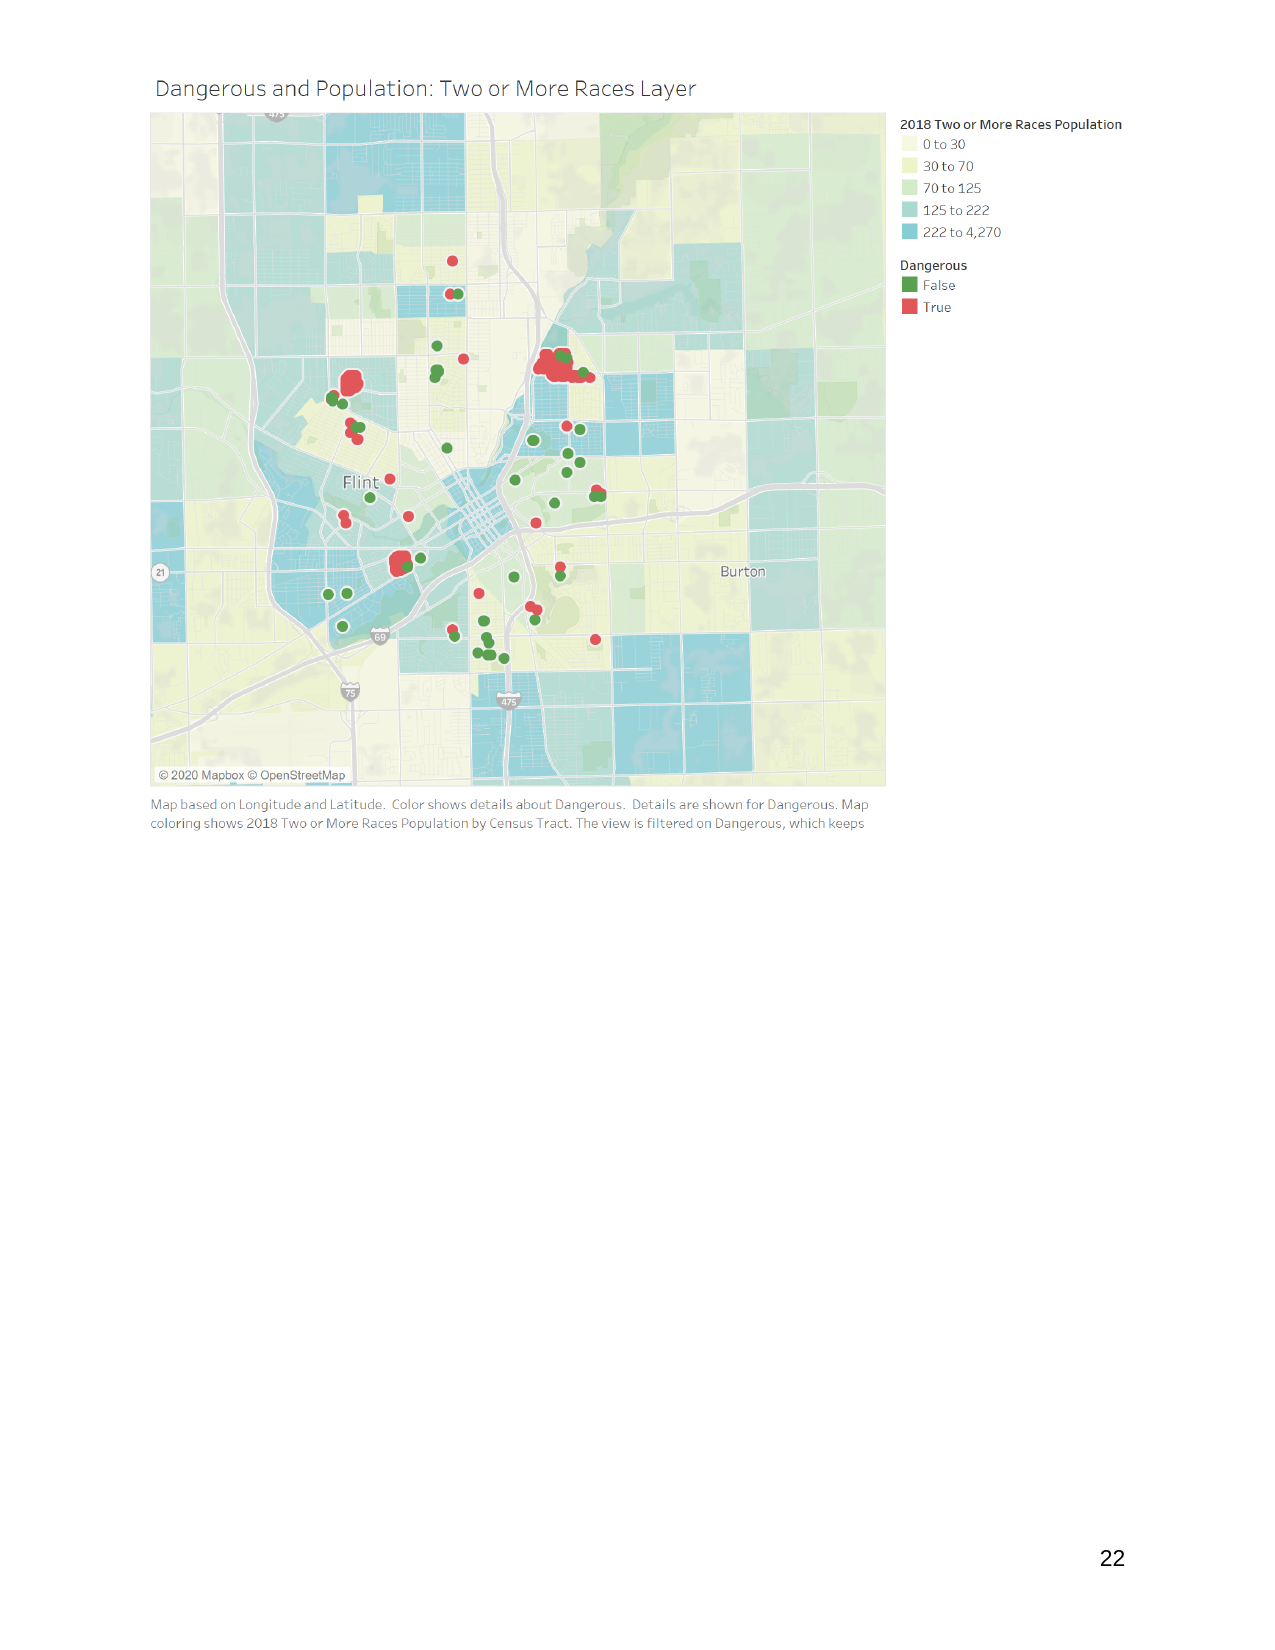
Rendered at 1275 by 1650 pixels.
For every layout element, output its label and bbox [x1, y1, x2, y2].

picture [150, 65, 1125, 833]
